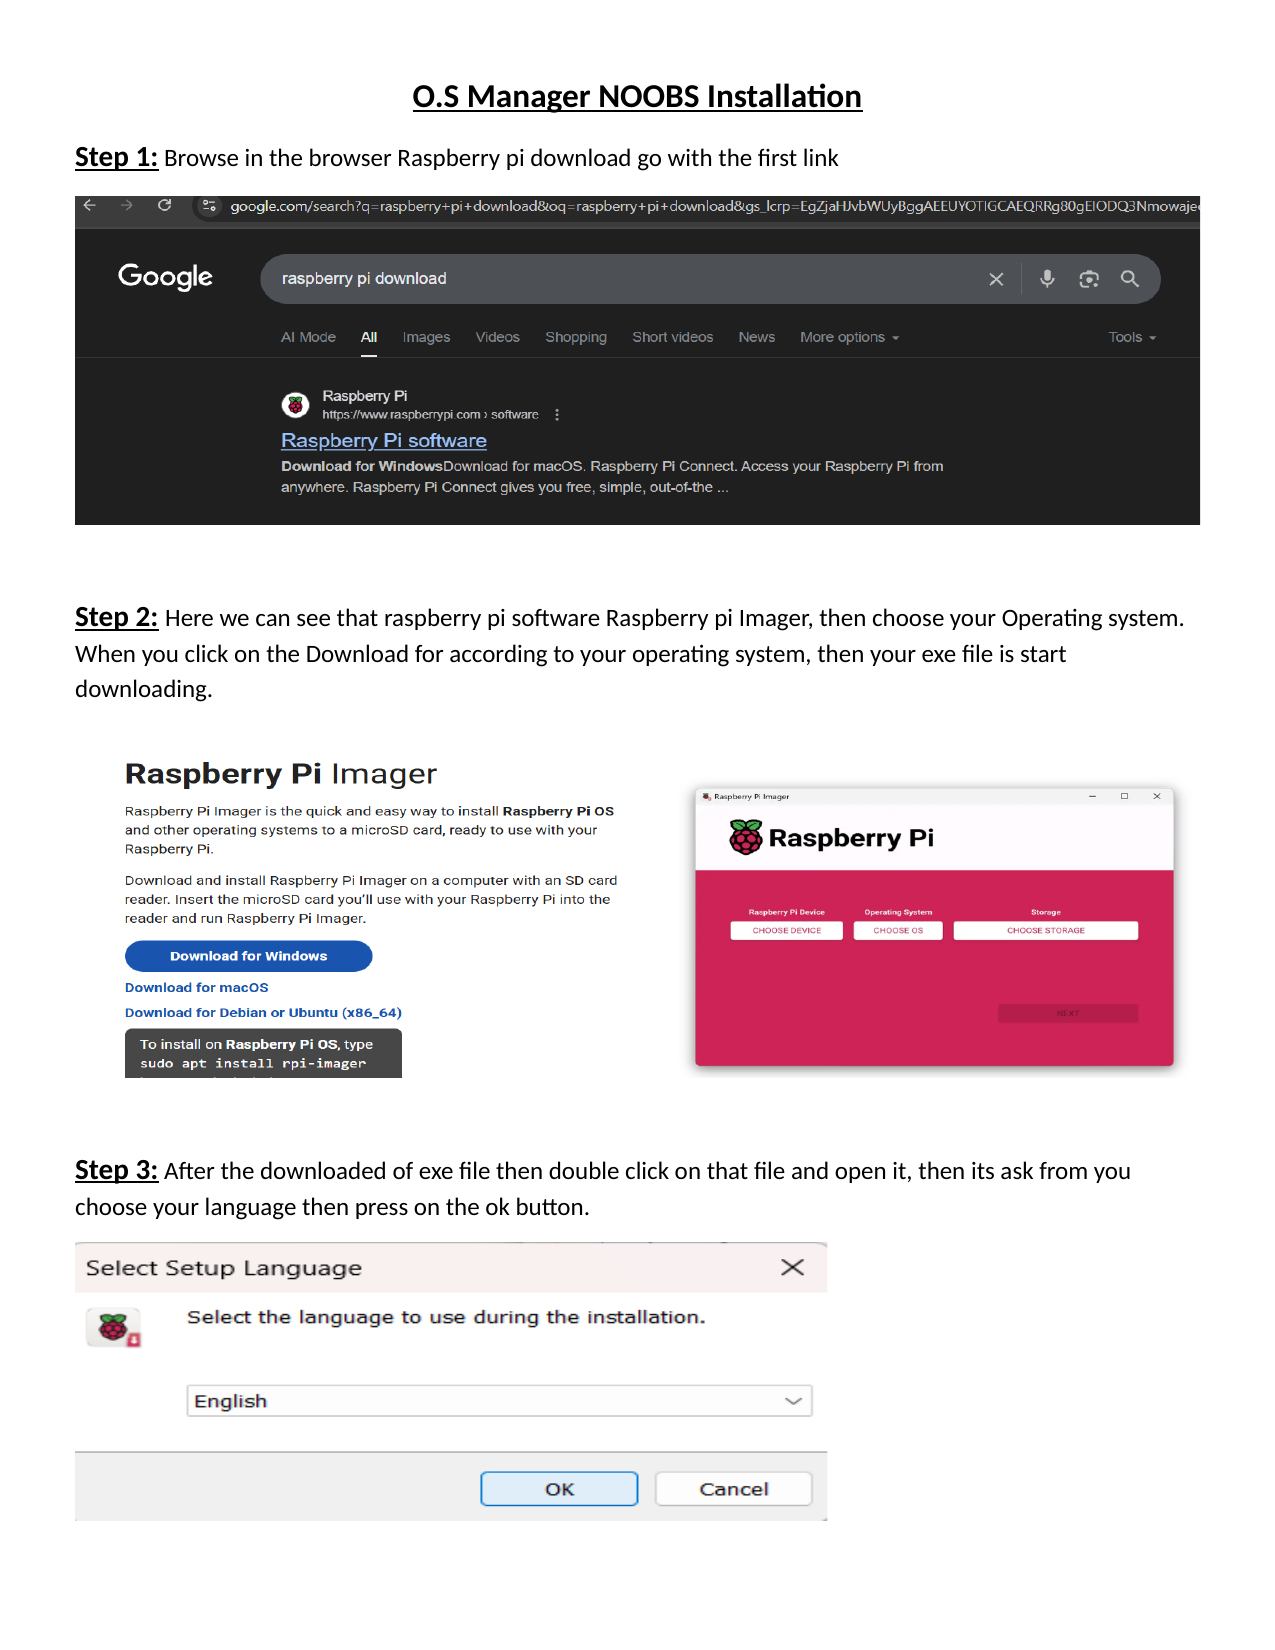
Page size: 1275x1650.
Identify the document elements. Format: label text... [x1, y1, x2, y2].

text O.S Manager NOOBS Installation [75, 75, 1200, 116]
picture [75, 725, 1200, 1078]
picture [75, 196, 1200, 525]
text Step 3: After the downloaded of exe file then double click on that file and open it, then its ask from you choose your language then press on the ok button. [75, 1151, 1200, 1222]
picture [75, 1242, 828, 1521]
text Step 2: Here we can see that raspberry pi software Raspberry pi Imager, then choose your Operating system. When you click on the Download for according to your operating system, then your exe file is start downloading. [75, 598, 1200, 704]
text Step 1: Browse in the browser Raspberry pi download go with the first link [75, 138, 1200, 174]
